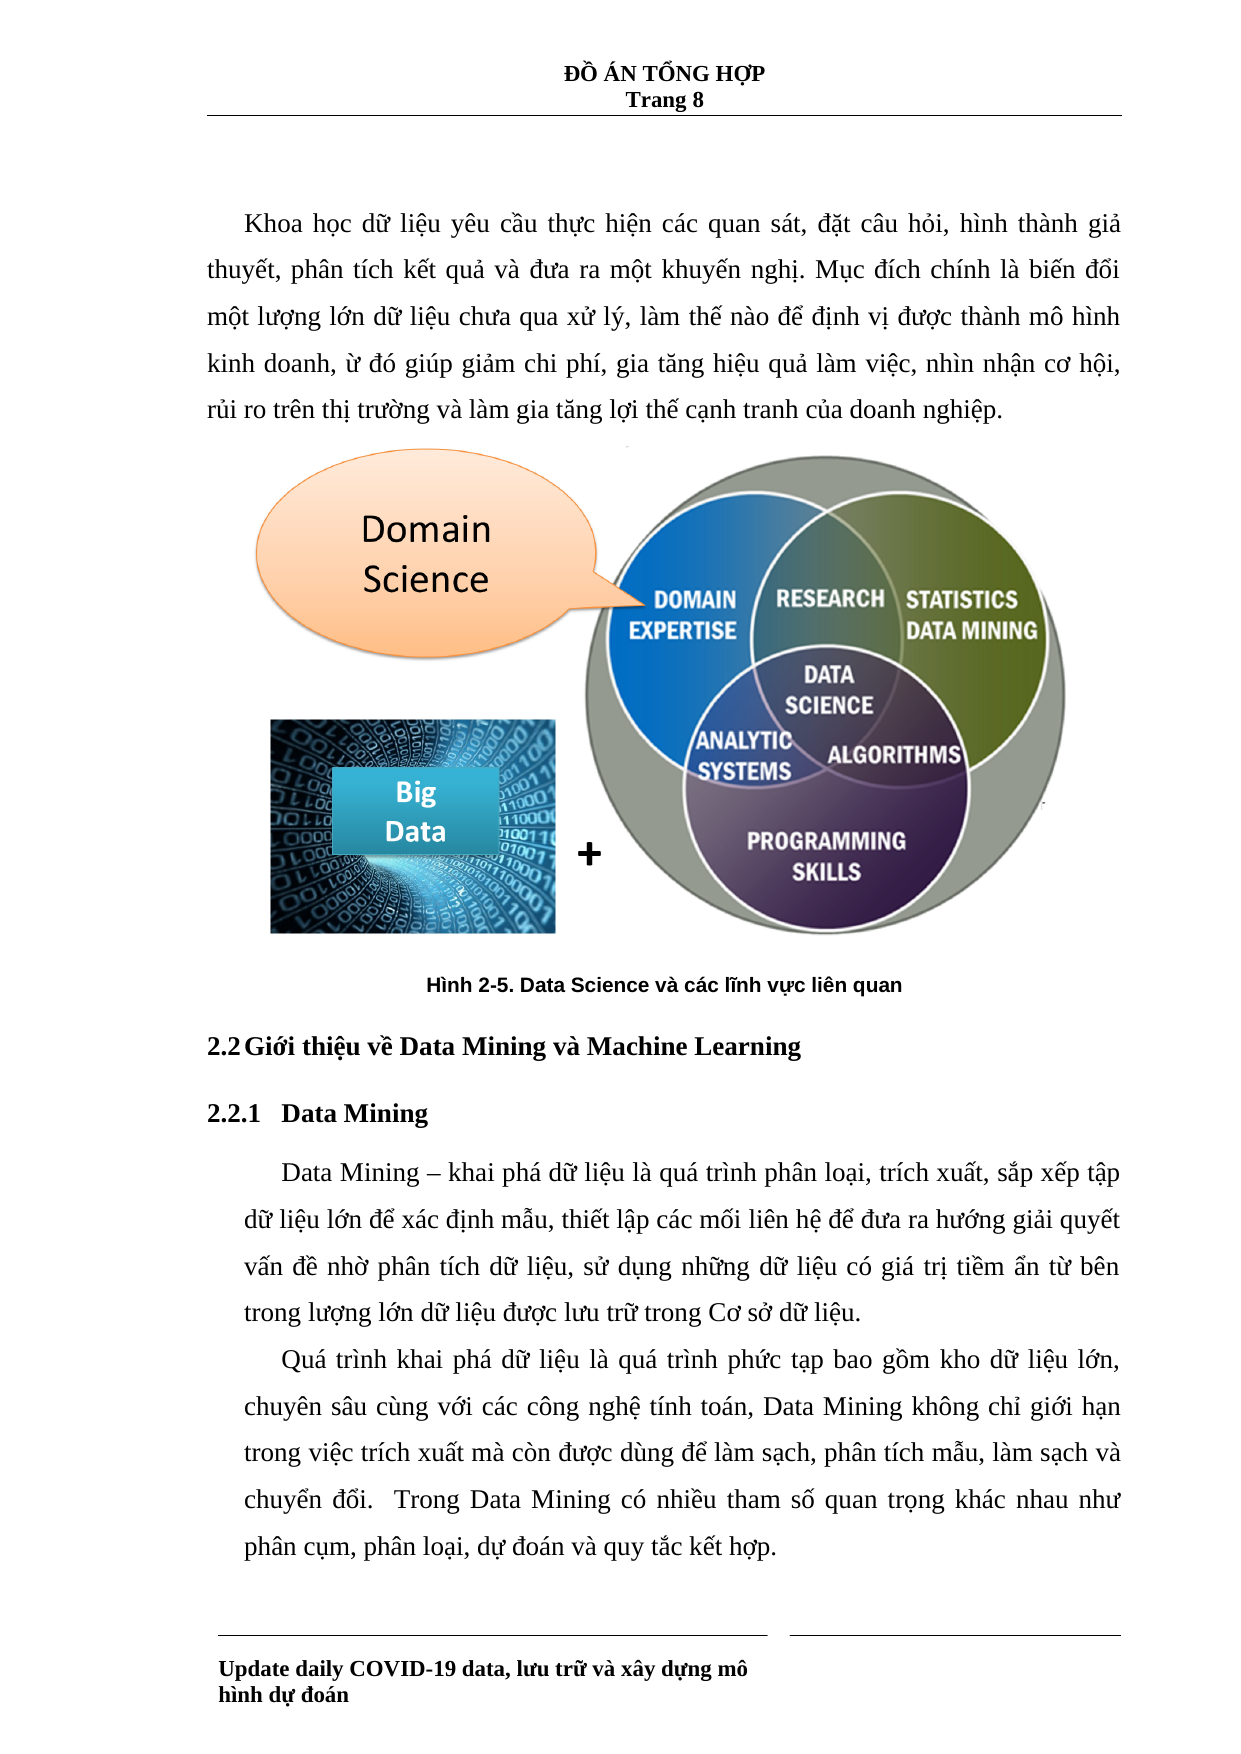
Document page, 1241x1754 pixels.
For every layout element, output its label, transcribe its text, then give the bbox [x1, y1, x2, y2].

picture [251, 440, 1078, 942]
subtitle Giới thiệu về Data Mining và Machine Learning [207, 1030, 1122, 1061]
text Data Mining – khai phá dữ liệu là quá trình phân loại, trích xuất, sắp xếp tập dữ liệu lớn để xác định mẫu, thiết lập các mối liên hệ để đưa ra hướng giải quyết vấn đề nhờ phân tích dữ liệu, sử dụng những dữ liệu có giá trị tiềm ẩn từ bên trong lượng lớn dữ liệu được lưu trữ trong Cơ sở dữ liệu. [244, 1156, 1122, 1328]
subtitle Data Mining [207, 1097, 1122, 1128]
text Khoa học dữ liệu yêu cầu thực hiện các quan sát, đặt câu hỏi, hình thành giả thuyết, phân tích kết quả và đưa ra một khuyến nghị. Mục đích chính là biến đổi một lượng lớn dữ liệu chưa qua xử lý, làm thế nào để định vị được thành mô hình kinh doanh, ừ đó giúp giảm chi phí, gia tăng hiệu quả làm việc, nhìn nhận cơ hội, rủi ro trên thị trường và làm gia tăng lợi thế cạnh tranh của doanh nghiệp. [207, 207, 1122, 424]
text Quá trình khai phá dữ liệu là quá trình phức tạp bao gồm kho dữ liệu lớn, chuyên sâu cùng với các công nghệ tính toán, Data Mining không chỉ giới hạn trong việc trích xuất mà còn được dùng để làm sạch, phân tích mẫu, làm sạch và chuyển đổi. Trong Data Mining có nhiều tham số quan trọng khác nhau như phân cụm, phân loại, dự đoán và quy tắc kết hợp. [244, 1343, 1122, 1561]
